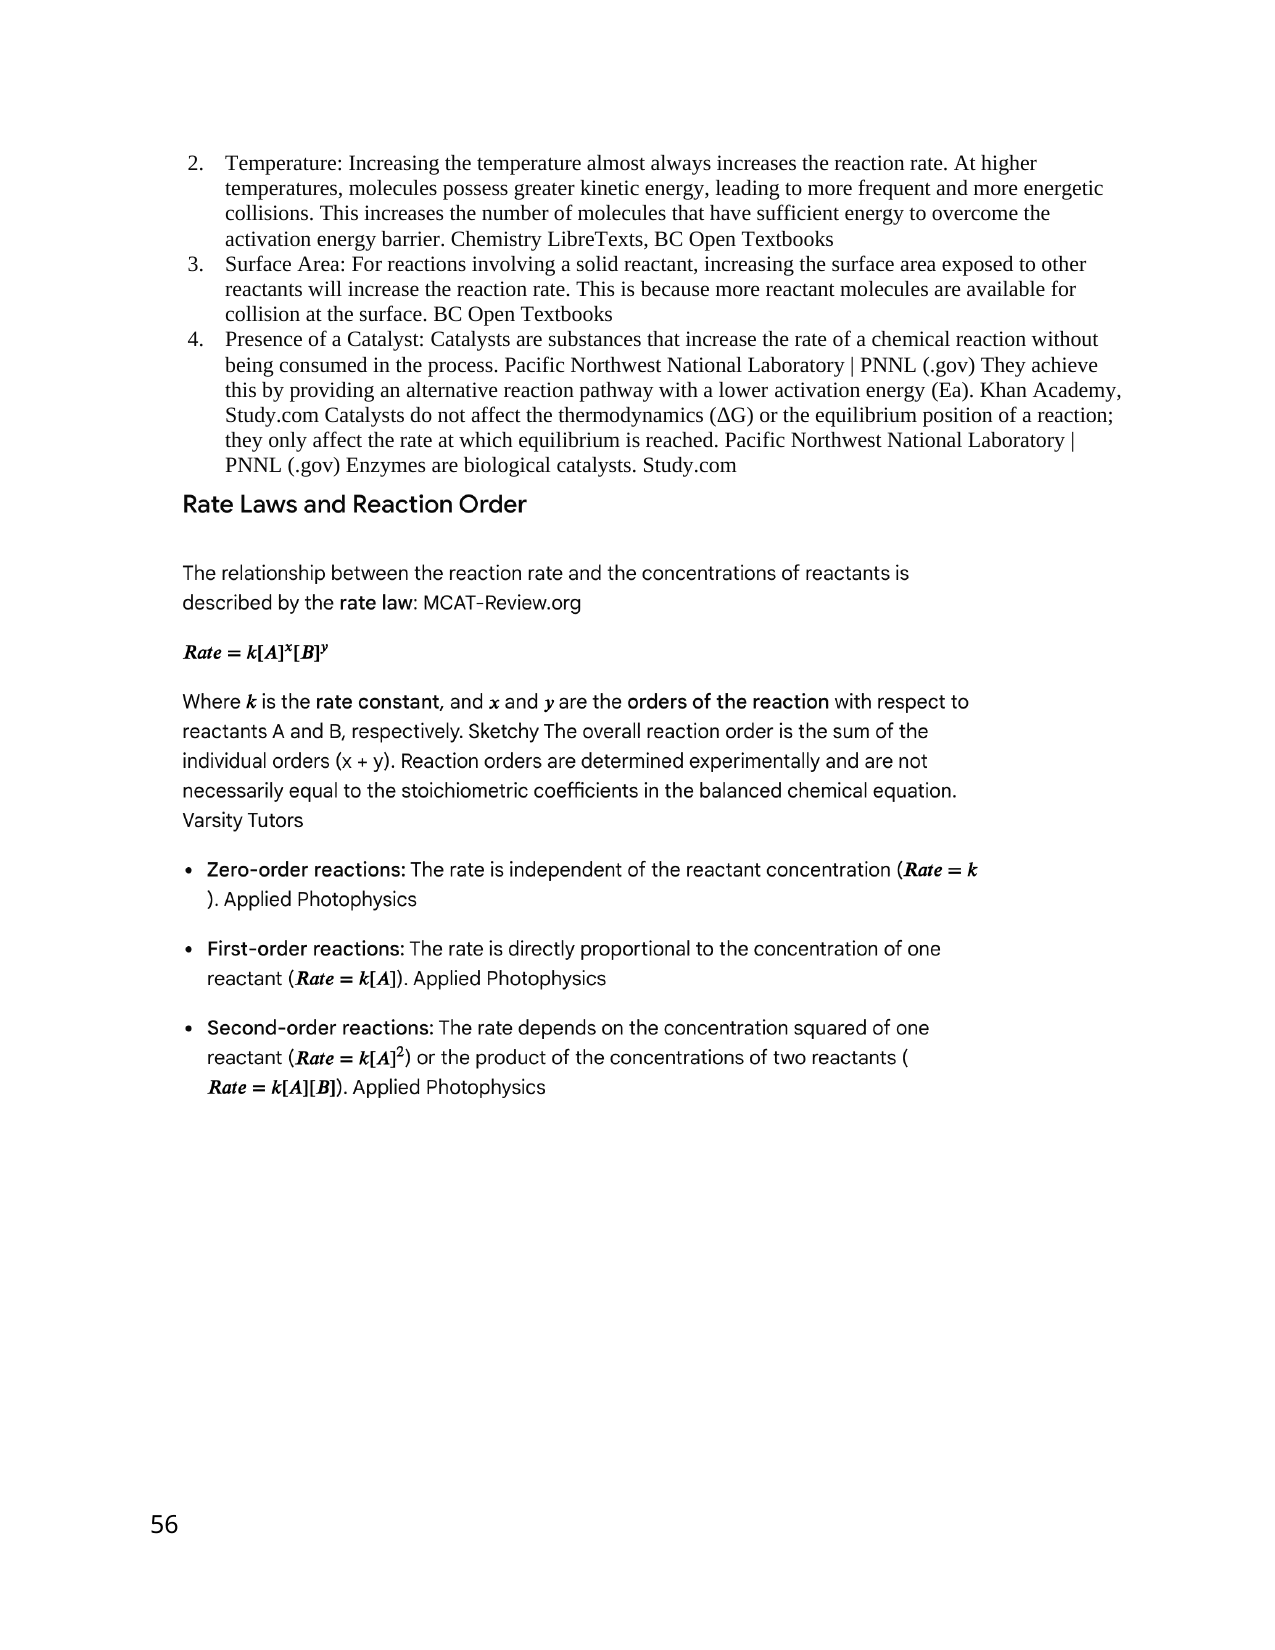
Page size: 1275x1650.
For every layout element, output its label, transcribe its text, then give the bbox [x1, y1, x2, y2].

list Surface Area: For reactions involving a solid reactant, increasing the surface area exposed to other reactants will increase the reaction rate. This is because more reactant molecules are available for collision at the surface. BC Open Textbooks [187, 251, 1125, 326]
list Presence of a Catalyst: Catalysts are substances that increase the rate of a chemical reaction without being consumed in the process. Pacific Northwest National Laboratory | PNNL (.gov) They achieve this by providing an alternative reaction pathway with a lower activation energy (Ea). Khan Academy, Study.com Catalysts do not affect the thermodynamics (ΔG) or the equilibrium position of a reaction; they only affect the rate at which equilibrium is reached. Pacific Northwest National Laboratory | PNNL (.gov) Enzymes are biological catalysts. Study.com [187, 326, 1125, 477]
list Temperature: Increasing the temperature almost always increases the reaction rate. At higher temperatures, molecules possess greater kinetic energy, leading to more frequent and more energetic collisions. This increases the number of molecules that have sufficient energy to overcome the activation energy barrier. Chemistry LibreTexts, BC Open Textbooks [187, 150, 1125, 251]
picture [150, 477, 1125, 1105]
